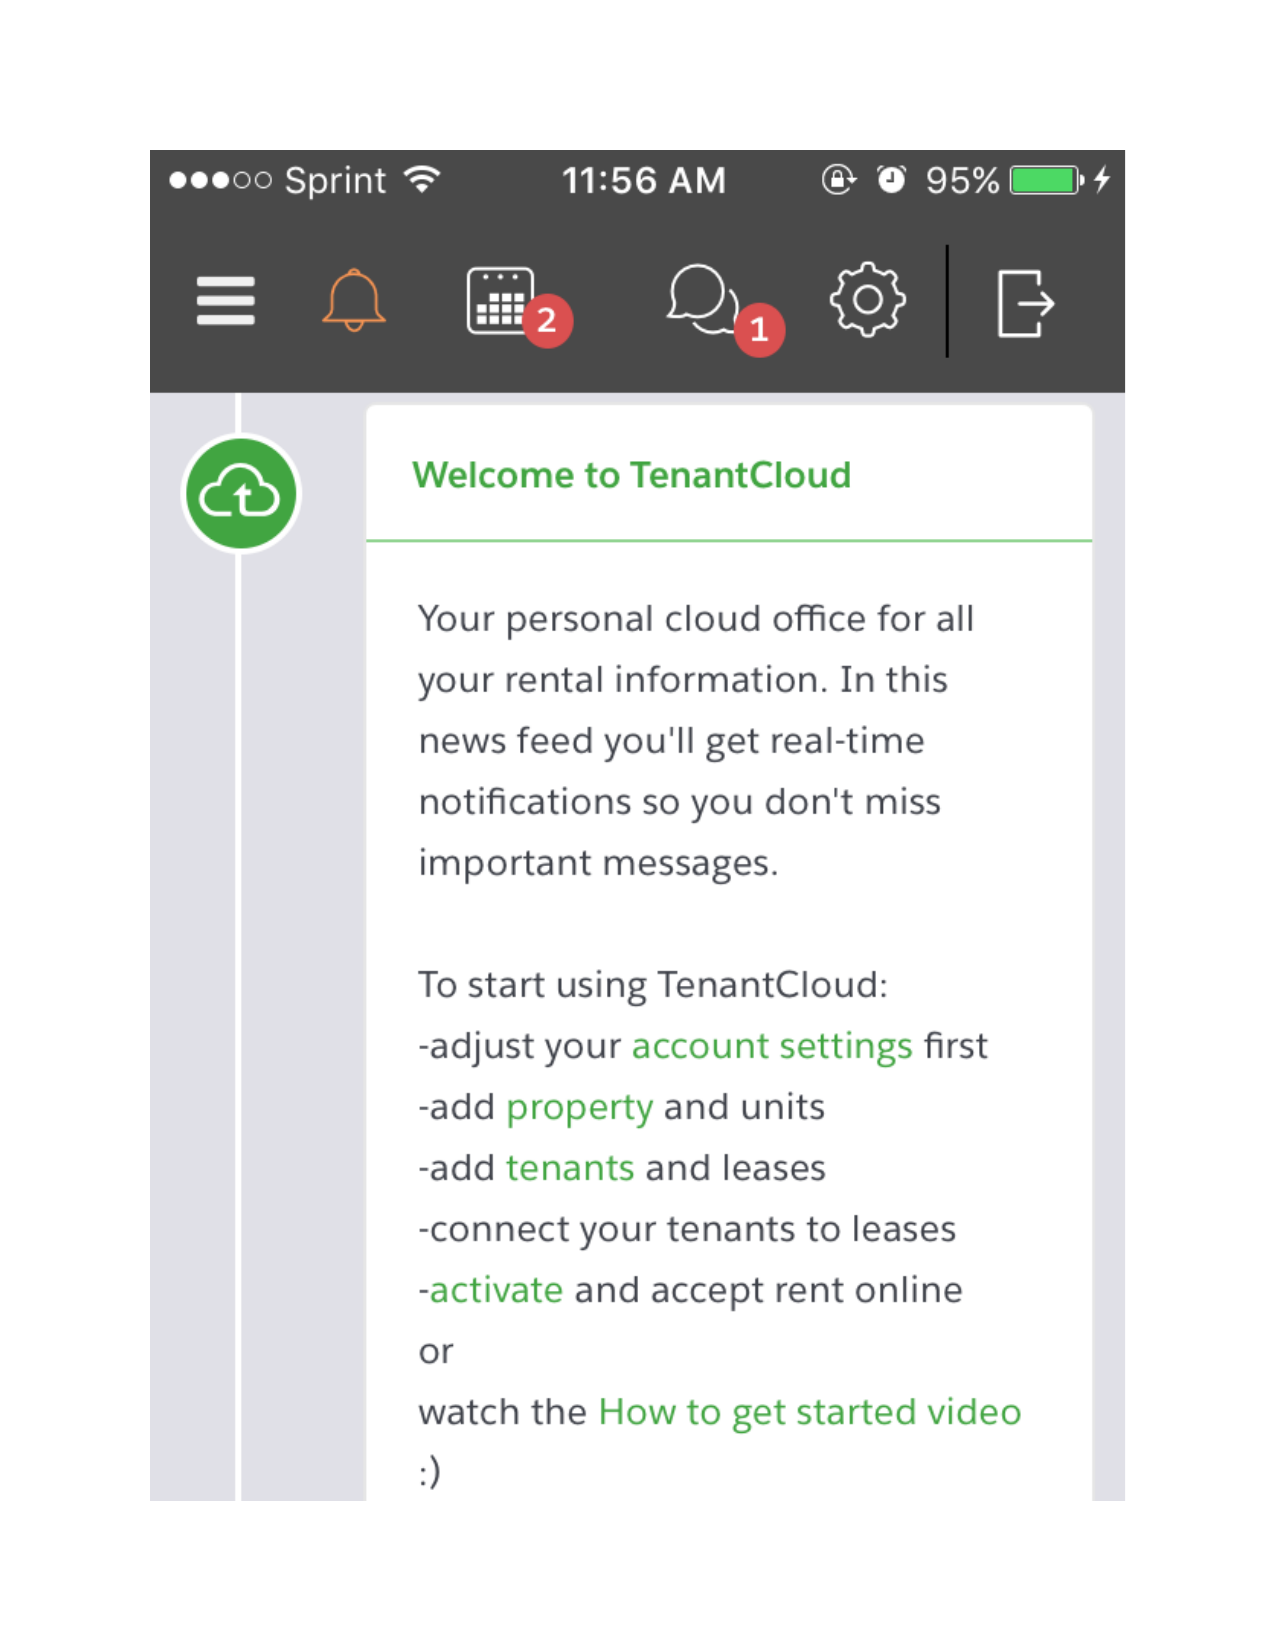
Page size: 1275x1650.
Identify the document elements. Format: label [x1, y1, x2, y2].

picture [150, 150, 1125, 1501]
